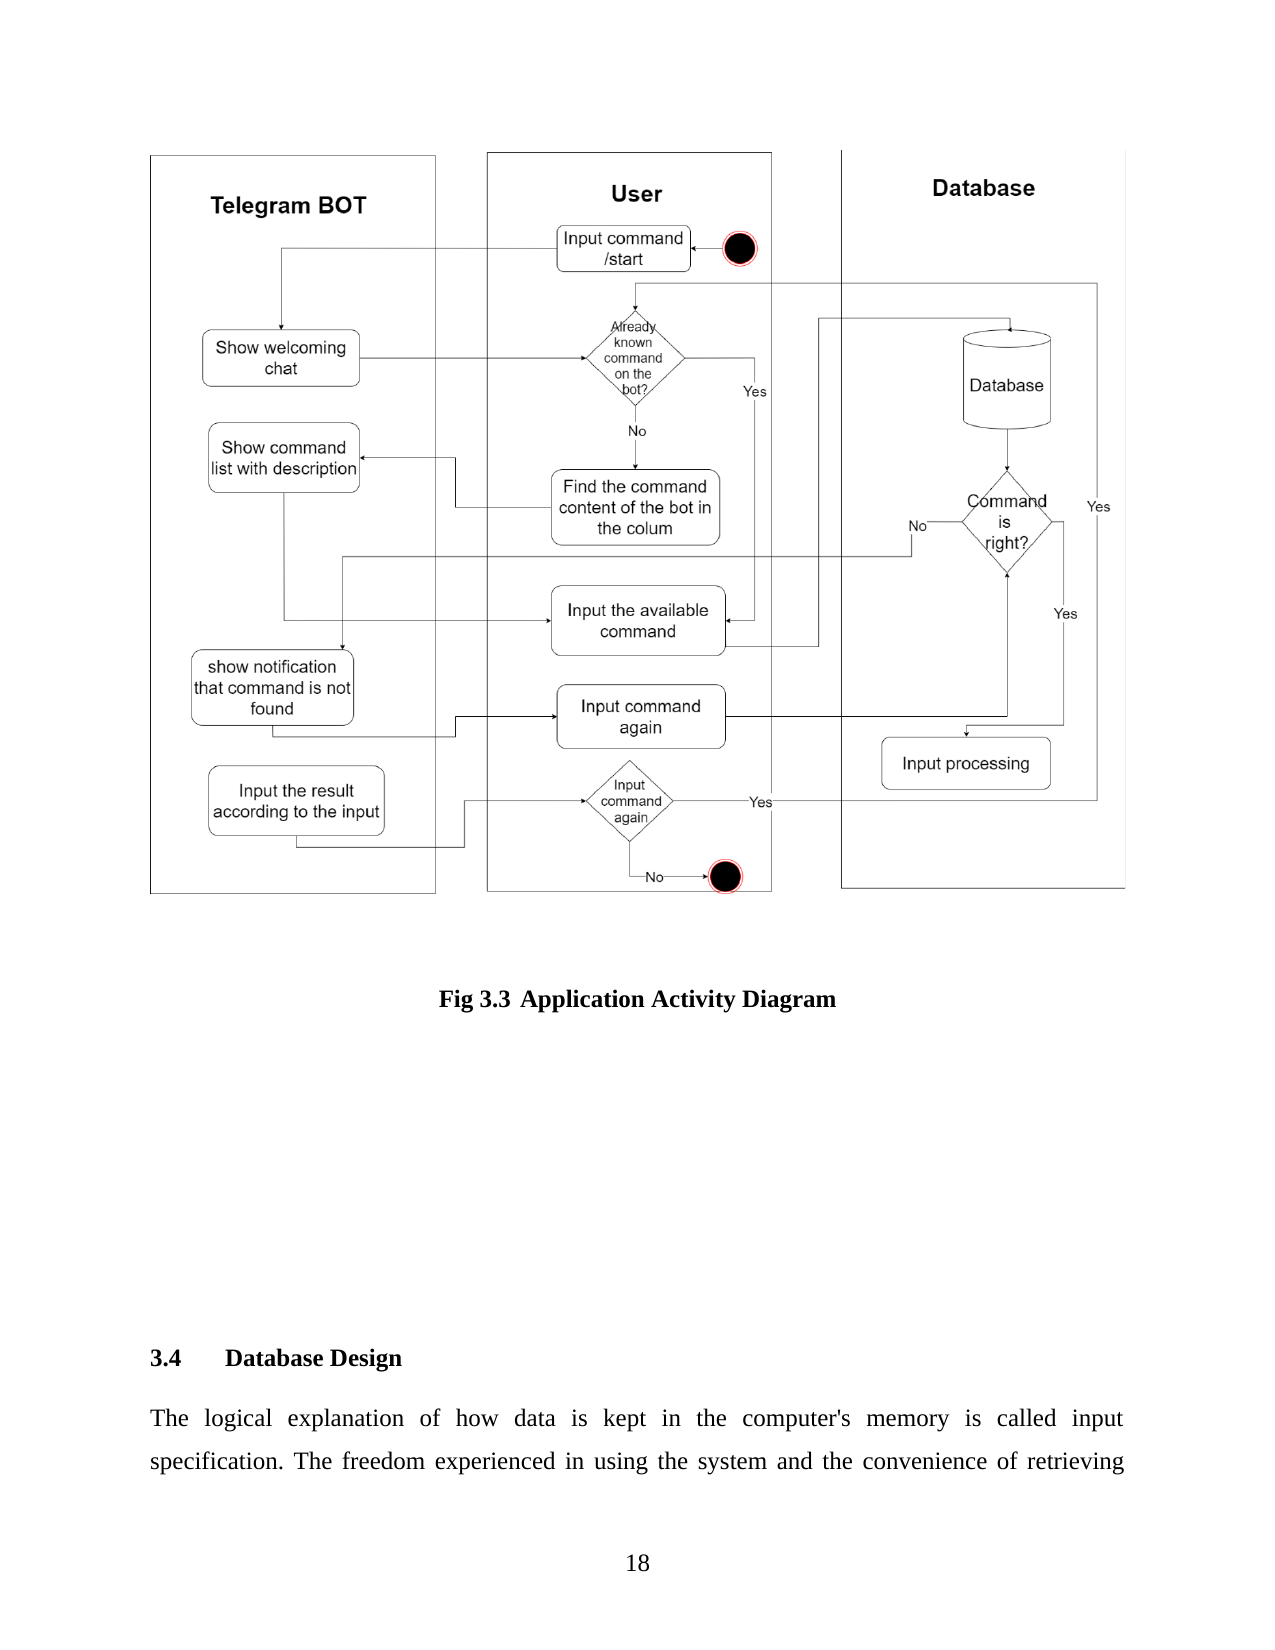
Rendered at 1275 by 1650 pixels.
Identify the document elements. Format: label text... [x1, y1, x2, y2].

text Fig 3.3 Application Activity Diagram [150, 984, 1125, 1013]
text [150, 1403, 1125, 1474]
picture [150, 150, 1125, 894]
text 3.4 Database Design [150, 1343, 1125, 1372]
